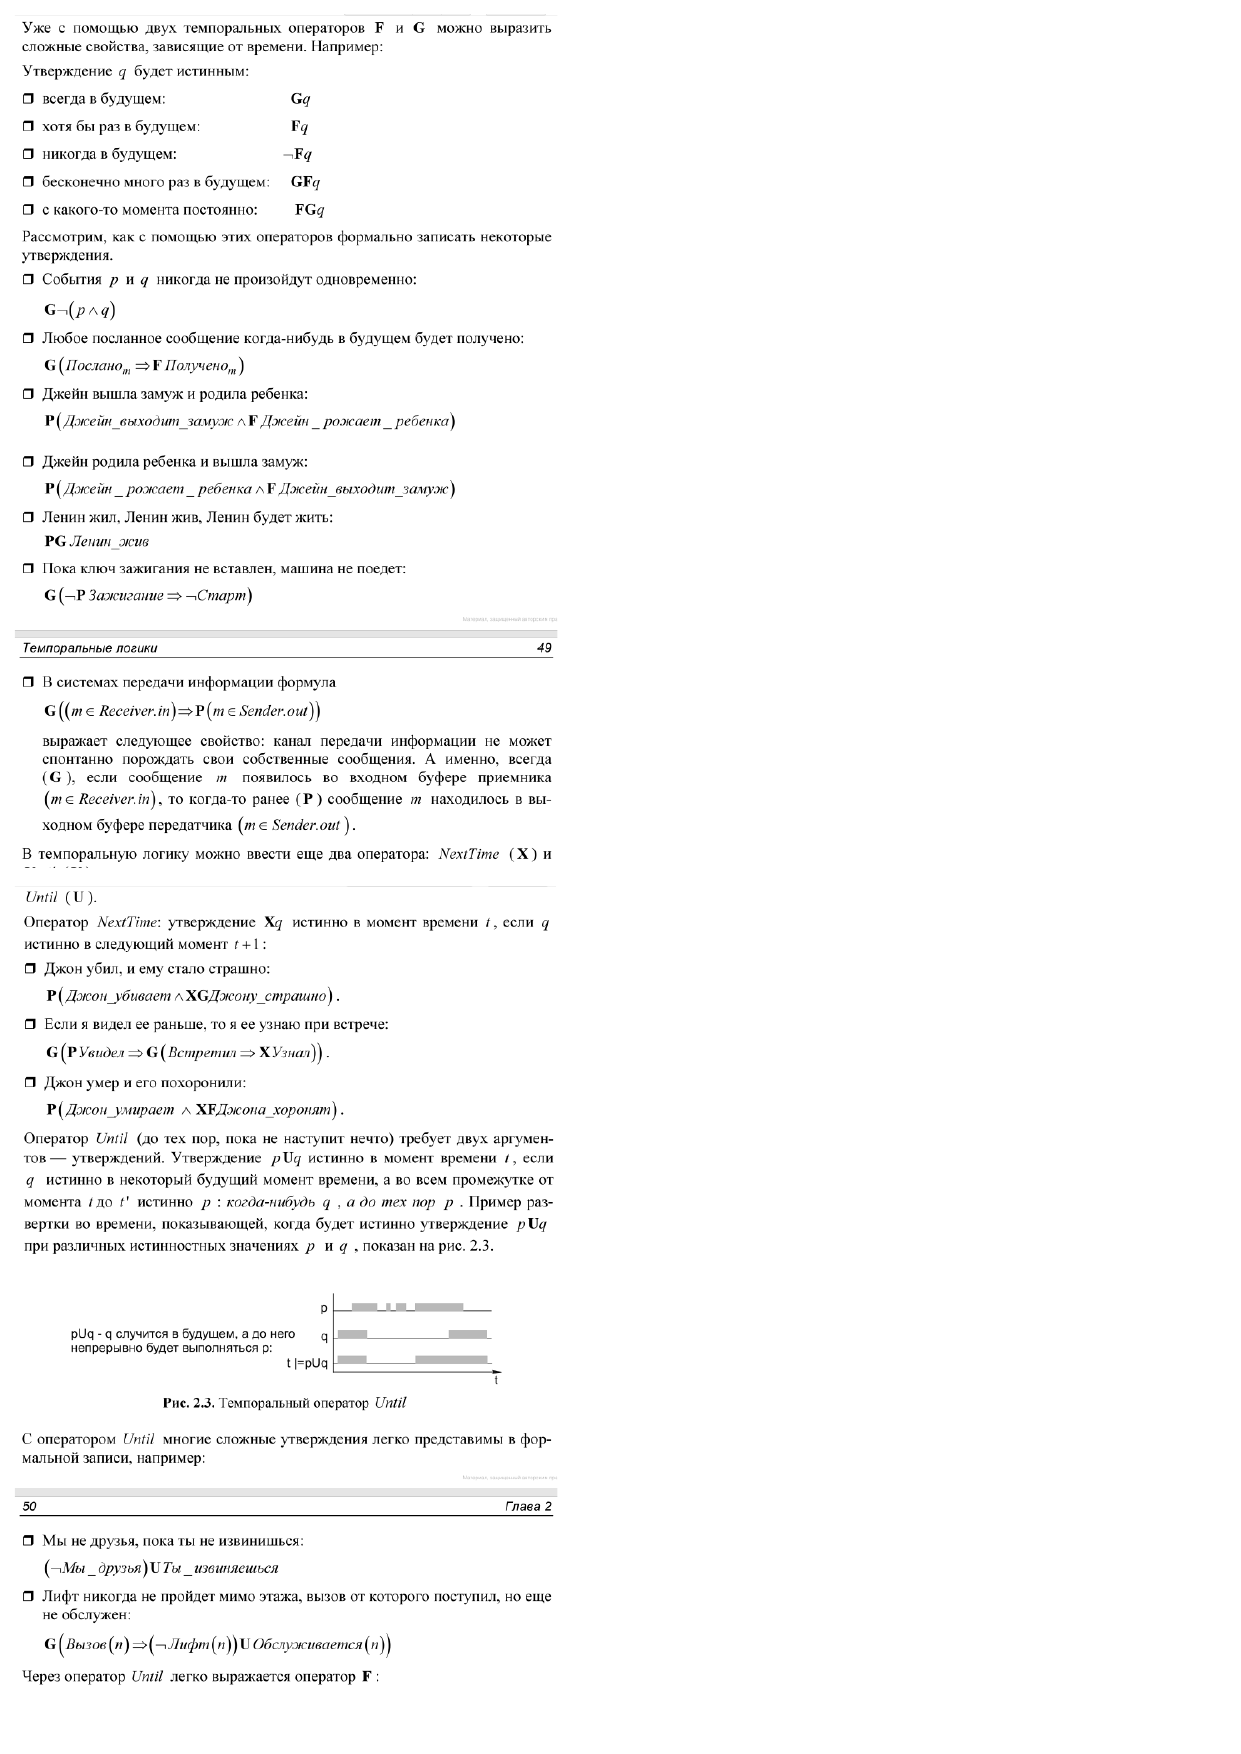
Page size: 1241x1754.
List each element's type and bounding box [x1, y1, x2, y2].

picture [14, 1287, 558, 1689]
picture [14, 14, 558, 433]
picture [14, 451, 558, 868]
picture [14, 886, 556, 1269]
